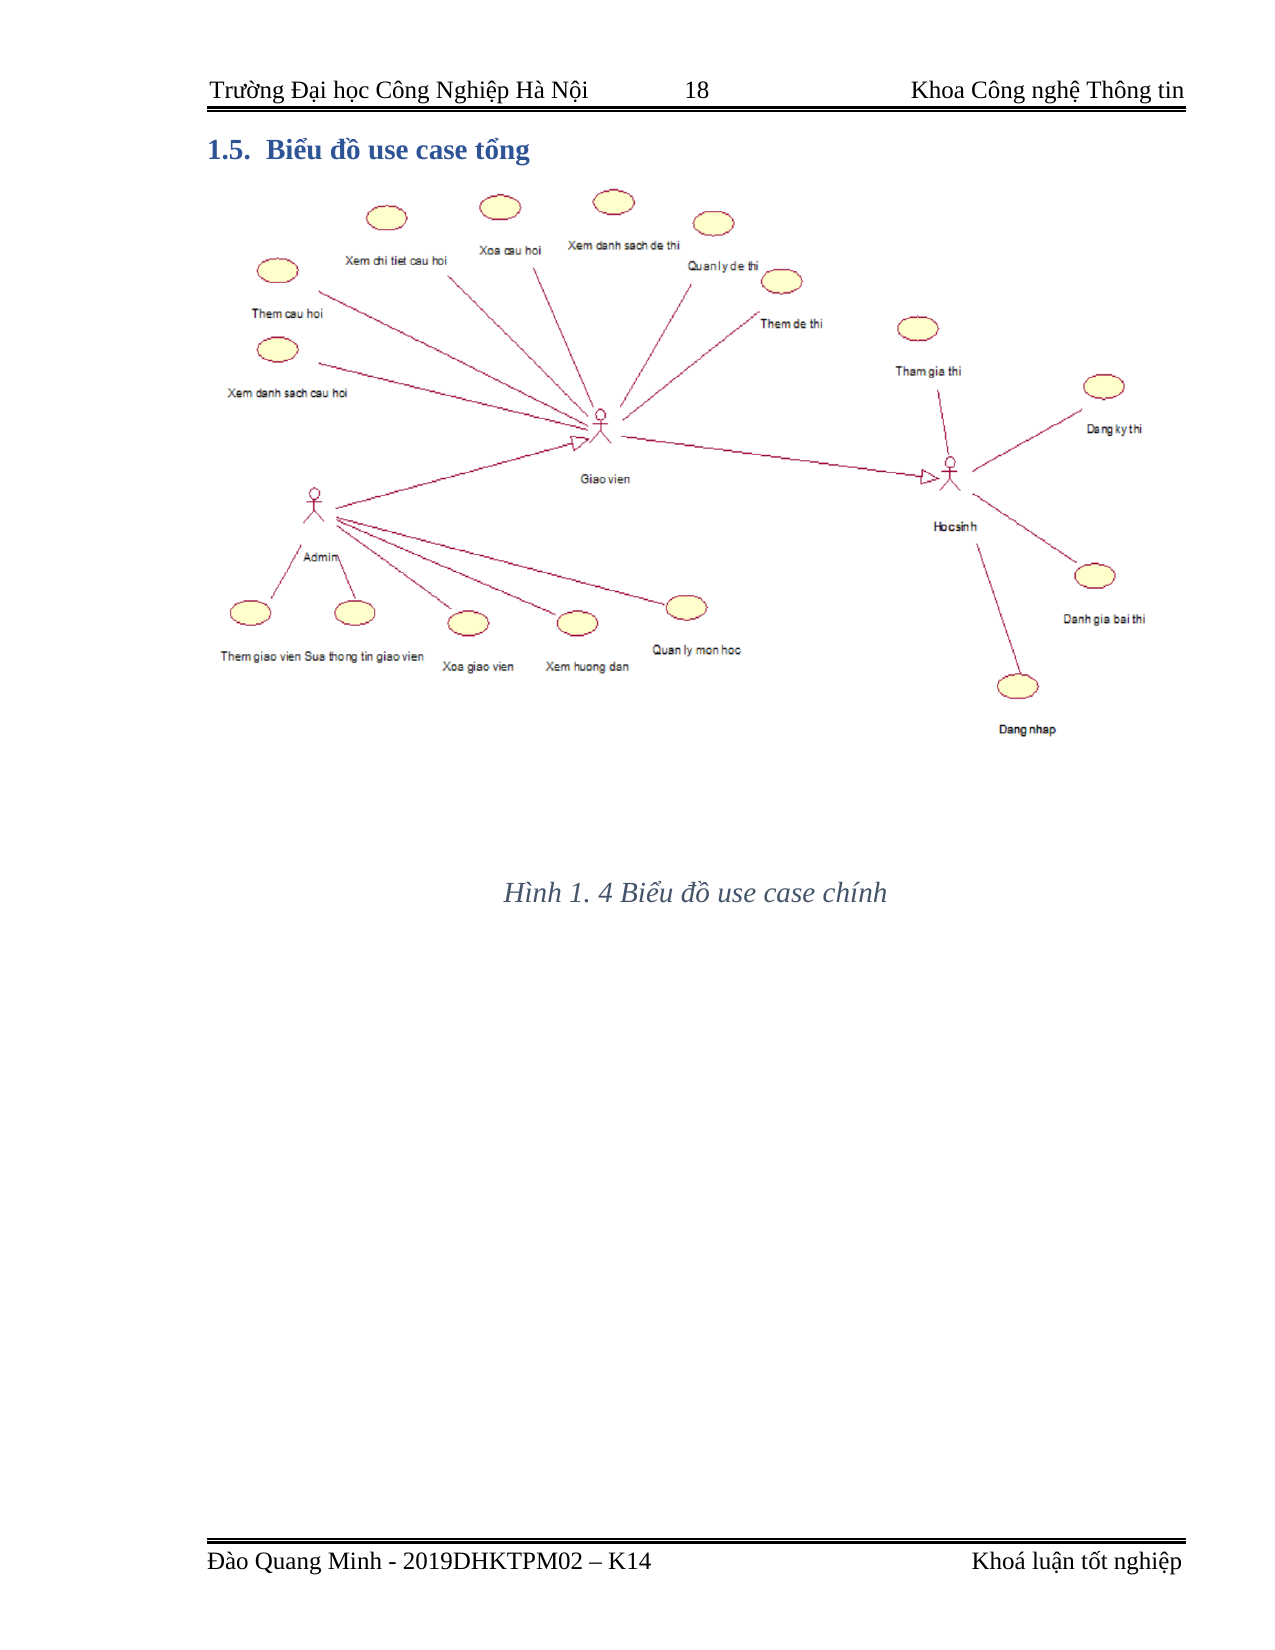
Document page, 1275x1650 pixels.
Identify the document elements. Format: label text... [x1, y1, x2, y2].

picture [208, 182, 1195, 845]
text Hình 1. 4 Biểu đồ use case chính [207, 876, 1186, 909]
subtitle Biểu đồ use case tổng [207, 132, 1186, 166]
